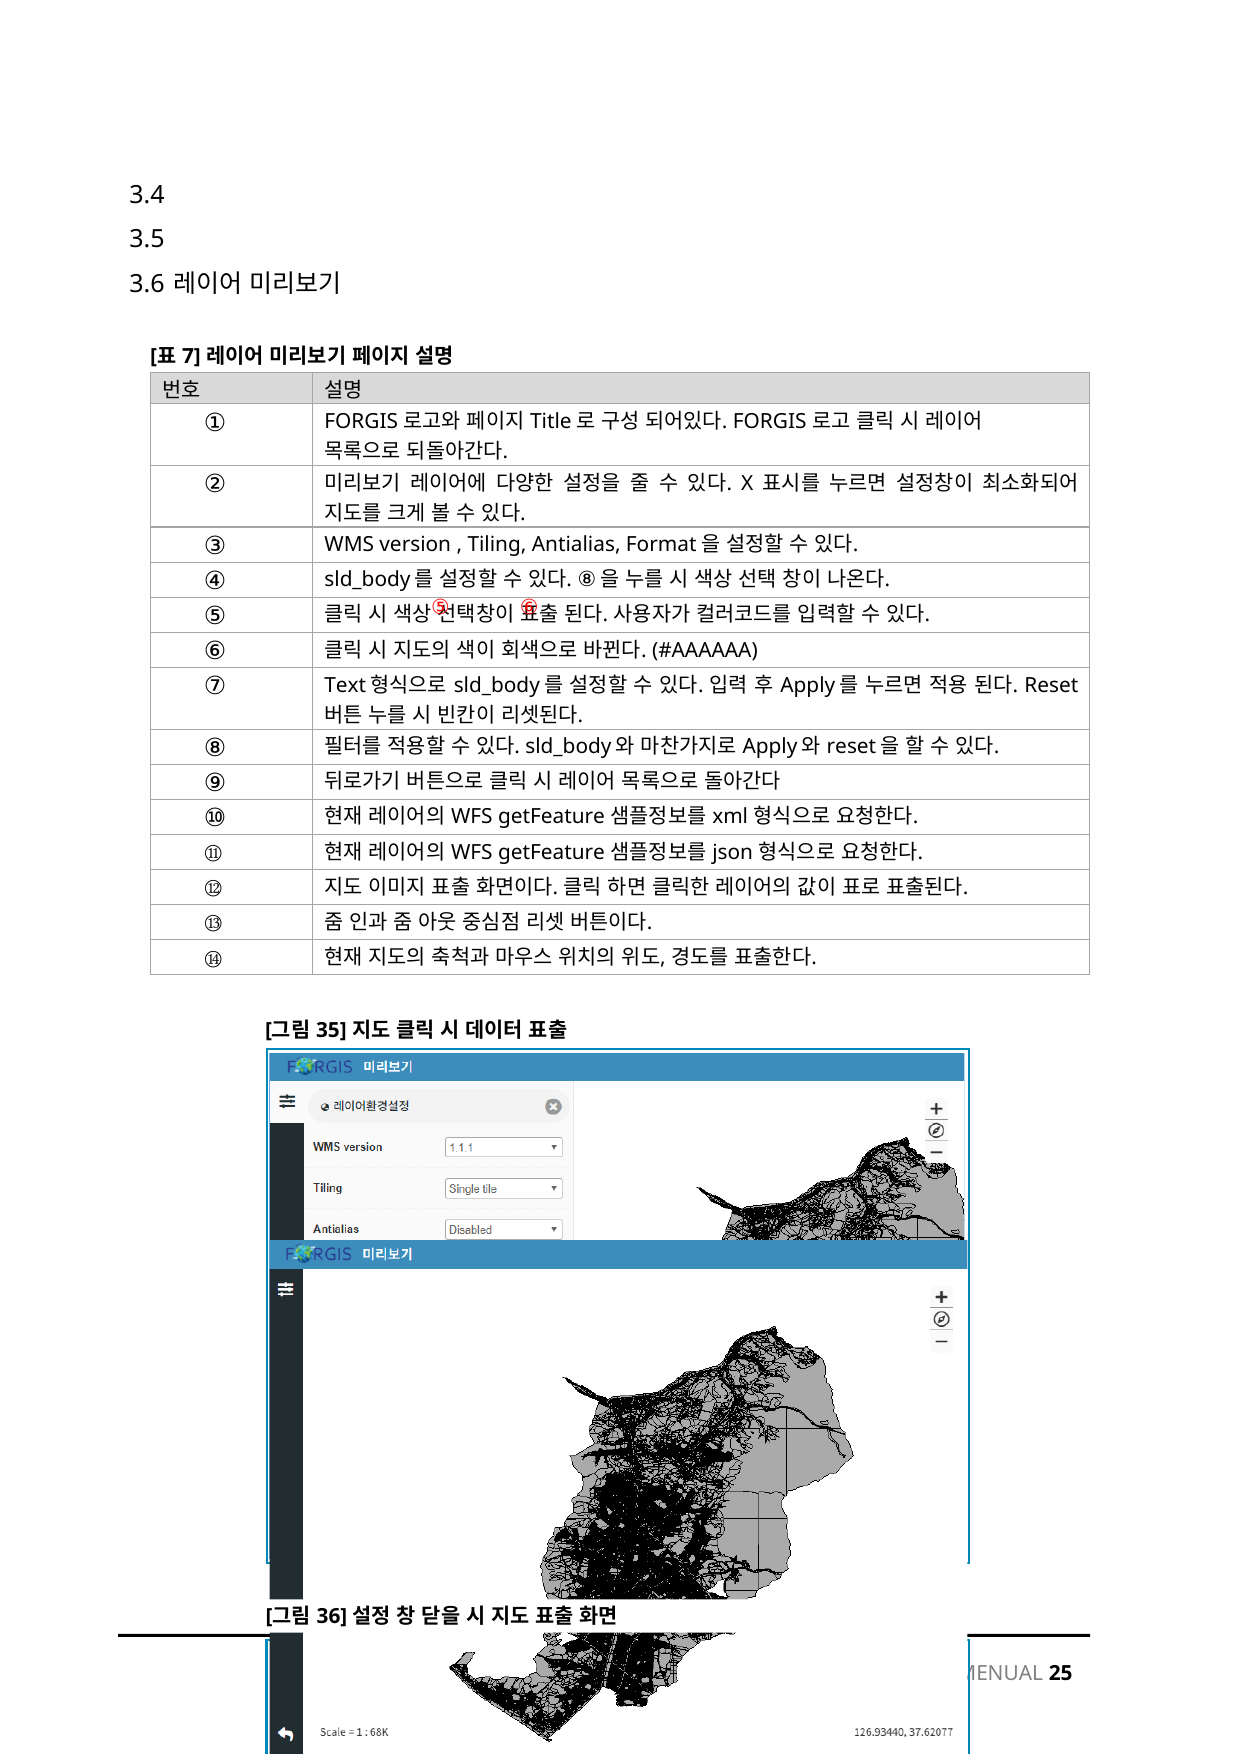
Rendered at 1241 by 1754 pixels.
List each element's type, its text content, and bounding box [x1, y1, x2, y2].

picture [269, 1633, 968, 1754]
table_cell Text형식으로 sld_body를 설정할 수 있다. 입력 후 Apply를 누르면 적용 된다. Reset 버튼 누를 시 빈칸이 리셋된다. [313, 668, 1089, 728]
table_cell sld_body를 설정할 수 있다. ⑧을 누를 시 색상 선택 창이 나온다. [313, 563, 1089, 597]
table_header 번호 [151, 373, 312, 403]
table_cell [151, 563, 312, 597]
table_cell 뒤로가기 버튼으로 클릭 시 레이어 목록으로 돌아간다 [313, 765, 1089, 799]
table_cell [151, 730, 312, 764]
table_cell [151, 940, 312, 974]
table_header 설명 [313, 373, 1089, 403]
table_cell [151, 870, 312, 904]
picture [269, 1053, 968, 1599]
table_cell [151, 668, 312, 728]
table_cell [151, 404, 312, 465]
table_cell 필터를 적용할 수 있다. sld_body와 마찬가지로 Apply와 reset을 할 수 있다. [313, 730, 1089, 764]
table_cell [151, 765, 312, 799]
table_cell 현재 레이어의 WFS getFeature 샘플정보를 json 형식으로 요청한다. [313, 835, 1089, 869]
table_cell [151, 633, 312, 667]
table_cell [151, 835, 312, 869]
table_cell 지도 이미지 표출 화면이다. 클릭 하면 클릭한 레이어의 값이 표로 표출된다. [313, 870, 1089, 904]
table_cell 미리보기 레이어에 다양한 설정을 줄 수 있다. X 표시를 누르면 설정창이 최소화되어 지도를 크게 볼 수 있다. [313, 466, 1089, 526]
subtitle 레이어 미리보기 [129, 263, 1069, 299]
table_cell 현재 레이어의 WFS getFeature 샘플정보를 xml 형식으로 요청한다. [313, 800, 1089, 834]
table_cell FORGIS 로고와 페이지 Title로 구성 되어있다. FORGIS 로고 클릭 시 레이어 목록으로 되돌아간다. [313, 404, 1089, 465]
table_cell 클릭 시 색상 선택창이 표출 된다. 사용자가 컬러코드를 입력할 수 있다. [313, 598, 1089, 632]
table_cell [151, 528, 312, 562]
table_cell [151, 800, 312, 834]
table_cell [151, 905, 312, 939]
table_cell [151, 598, 312, 632]
table_cell 클릭 시 지도의 색이 회색으로 바뀐다. (#AAAAAA) [313, 633, 1089, 667]
table_cell 현재 지도의 축척과 마우스 위치의 위도, 경도를 표출한다. [313, 940, 1089, 974]
table_cell WMS version , Tiling, Antialias, Format을 설정할 수 있다. [313, 528, 1089, 562]
table_cell 줌 인과 줌 아웃 중심점 리셋 버튼이다. [313, 905, 1089, 939]
table_cell [151, 466, 312, 526]
